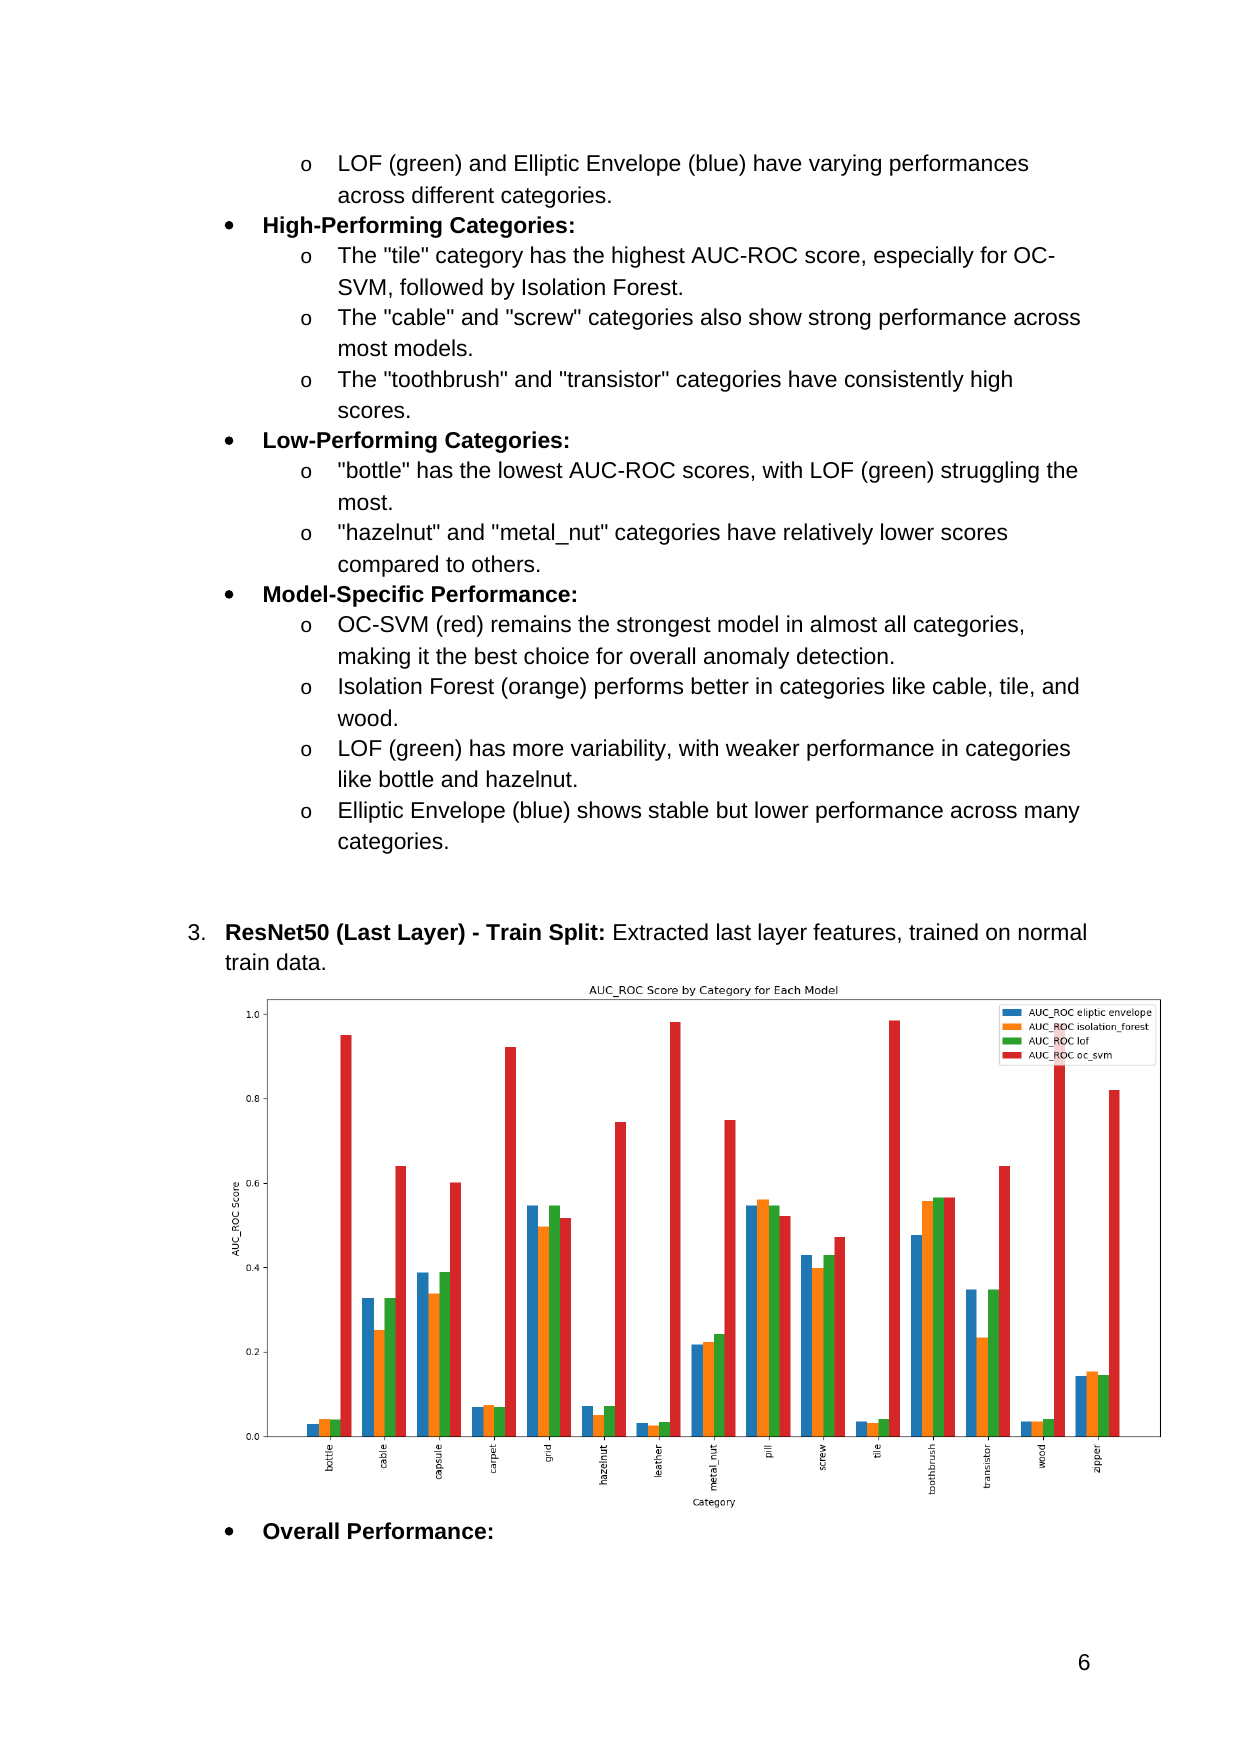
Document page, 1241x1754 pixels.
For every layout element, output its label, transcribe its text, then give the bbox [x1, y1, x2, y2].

list Overall Performance: [225, 1518, 1090, 1544]
picture [225, 979, 1166, 1514]
list Elliptic Envelope (blue) shows stable but lower performance across many categories. [300, 797, 1090, 854]
list OC-SVM (red) remains the strongest model in almost all categories, making it the best choice for overall anomaly detection. [300, 611, 1090, 669]
list "hazelnut" and "metal_nut" categories have relatively lower scores compared to others. [300, 519, 1090, 577]
list LOF (green) and Elliptic Envelope (blue) have varying performances across different categories. [300, 150, 1090, 208]
list LOF (green) has more variability, with weaker performance in categories like bottle and hazelnut. [300, 735, 1090, 793]
list ResNet50 (Last Layer) - Train Split: Extracted last layer features, trained on normal train data. [187, 919, 1090, 975]
list High-Performing Categories: [225, 212, 1090, 238]
list Model-Specific Performance: [225, 581, 1090, 607]
list The "cable" and "screw" categories also show strong performance across most models. [300, 304, 1090, 362]
list The "tile" category has the highest AUC-ROC score, especially for OC-SVM, followed by Isolation Forest. [300, 242, 1090, 300]
list Low-Performing Categories: [225, 427, 1090, 454]
list "bottle" has the lowest AUC-ROC scores, with LOF (green) struggling the most. [300, 457, 1090, 515]
list Isolation Forest (orange) performs better in categories like cable, tile, and wood. [300, 673, 1090, 731]
list The "toothbrush" and "transistor" categories have consistently high scores. [300, 366, 1090, 423]
